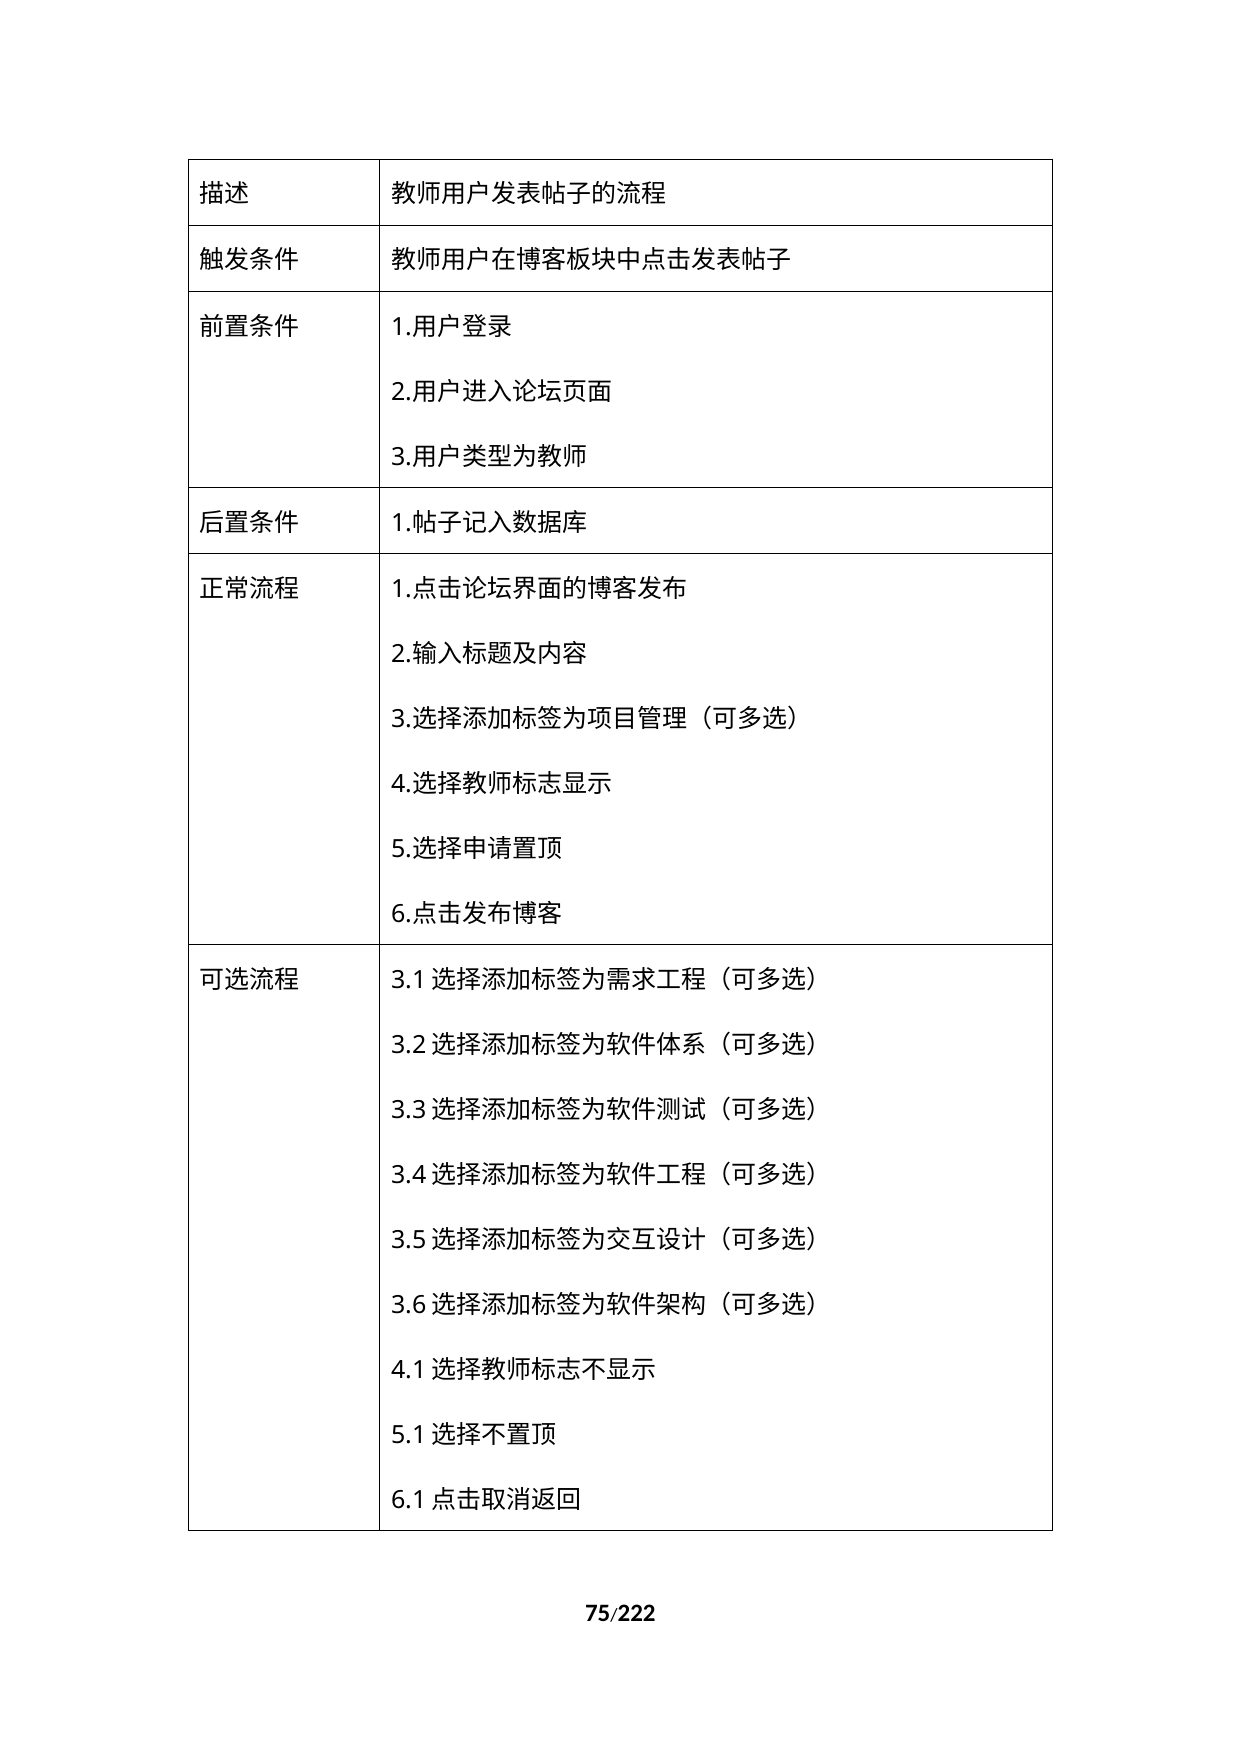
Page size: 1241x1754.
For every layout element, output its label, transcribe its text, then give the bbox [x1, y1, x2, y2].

table_cell 描述 [189, 160, 379, 224]
table_cell 1.点击论坛界面的博客发布 2.输入标题及内容 3.选择添加标签为项目管理（可多选） 4.选择教师标志显示 5.选择申请置顶 6.点击发布博客 [380, 554, 1052, 944]
table_cell 后置条件 [189, 488, 379, 553]
table_cell 1.用户登录 2.用户进入论坛页面 3.用户类型为教师 [380, 292, 1052, 487]
table_cell 教师用户在博客板块中点击发表帖子 [380, 226, 1052, 291]
table_cell 1.帖子记入数据库 [380, 488, 1052, 553]
table_cell 触发条件 [189, 226, 379, 291]
table_cell 3.1选择添加标签为需求工程（可多选） 3.2选择添加标签为软件体系（可多选） 3.3选择添加标签为软件测试（可多选） 3.4选择添加标签为软件工程（可多选） 3.5选择添加标签为交互设计（可多选） 3.6选择添加标签为软件架构（可多选） 4.1选择教师标志不显示 5.1选择不置顶 6.1点击取消返回 [380, 945, 1052, 1530]
table_cell 教师用户发表帖子的流程 [380, 160, 1052, 224]
table_cell 前置条件 [189, 292, 379, 487]
table_cell 可选流程 [189, 945, 379, 1530]
table_cell 正常流程 [189, 554, 379, 944]
